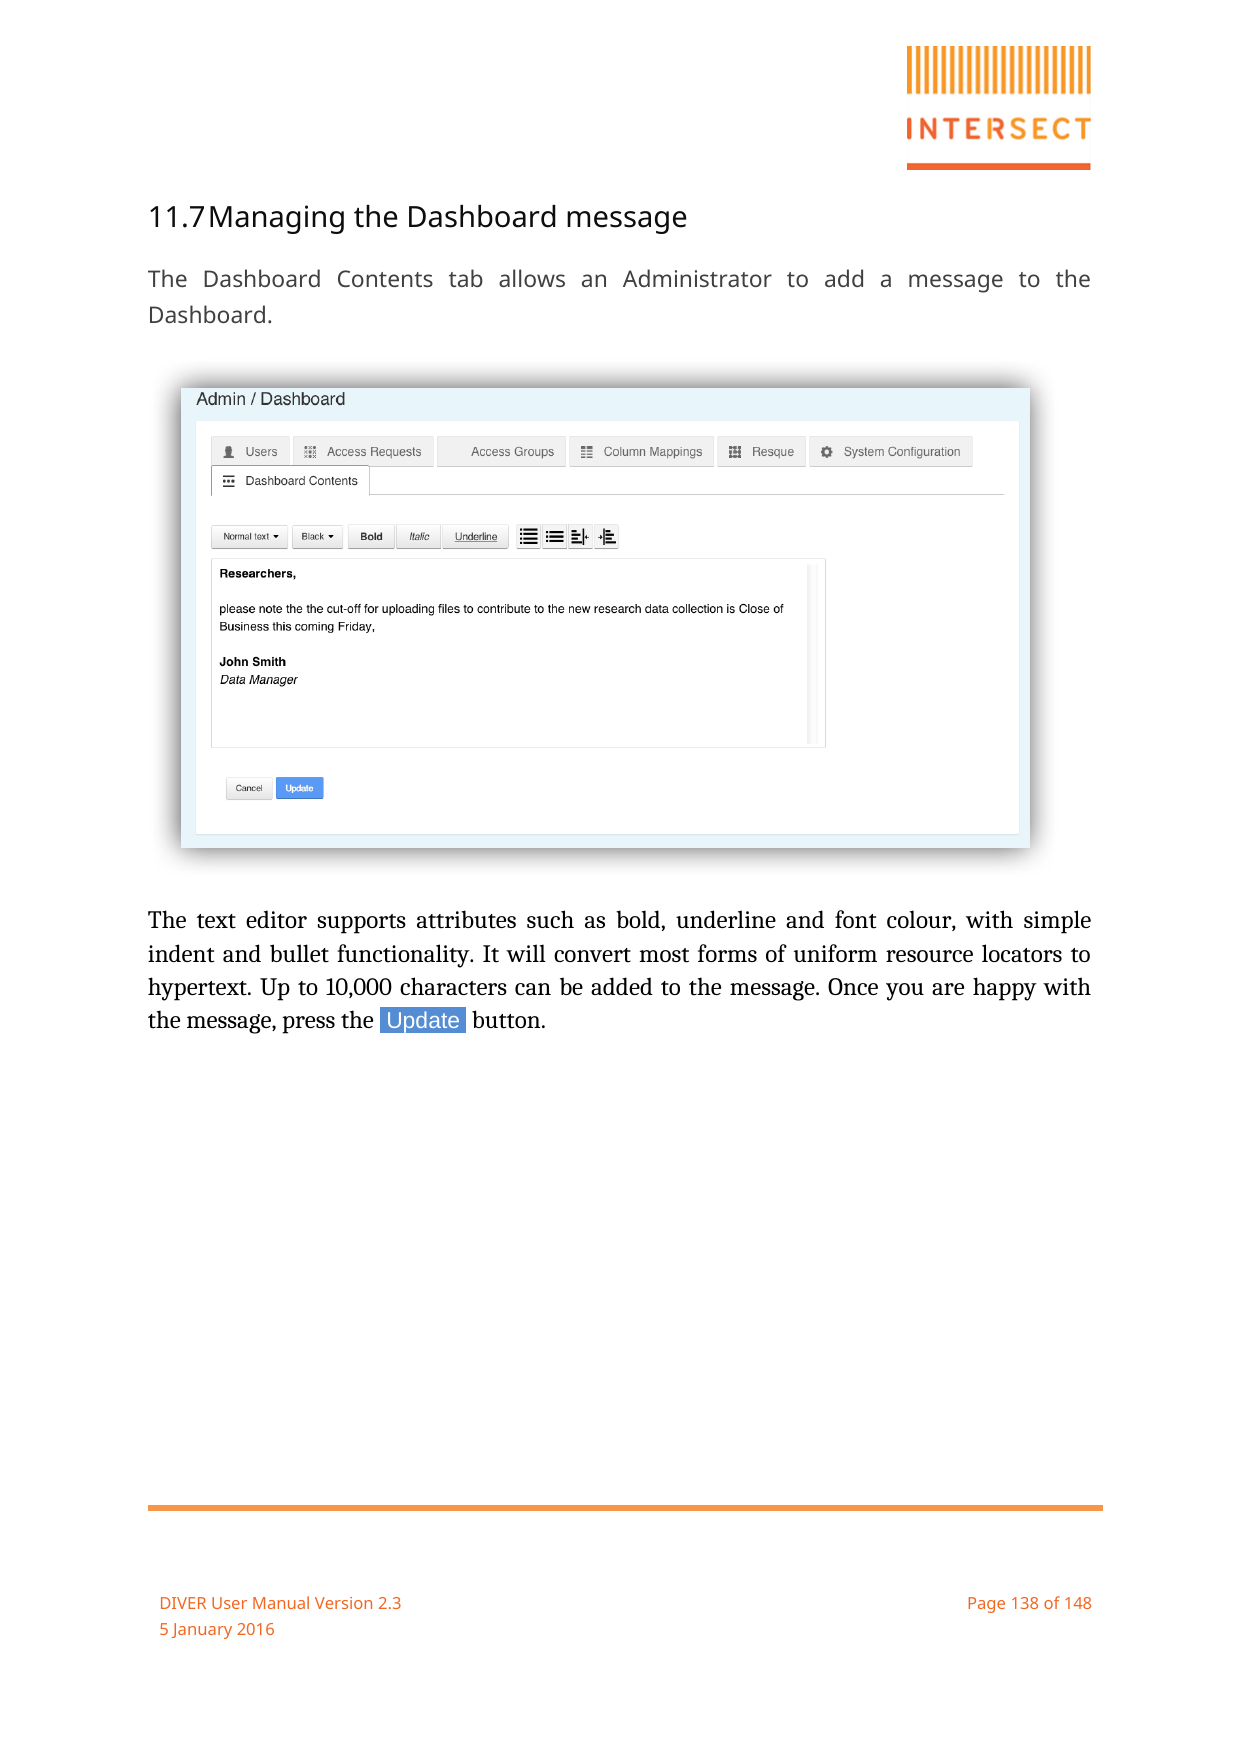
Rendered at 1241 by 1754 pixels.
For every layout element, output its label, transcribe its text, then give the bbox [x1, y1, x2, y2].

picture [181, 388, 1030, 848]
picture [905, 44, 1093, 172]
subtitle Managing the Dashboard message [148, 197, 1092, 236]
text The text editor supports attributes such as bold, underline and font colour, with simple indent and bullet functionality. It will convert most forms of uniform resource locators to hypertext. Up to 10,000 characters can be added to the message. Once you are happy with the message, press the Update button. [148, 906, 1092, 1034]
text The Dashboard Contents tab allows an Administrator to add a message to the Dashboard. [148, 263, 1092, 330]
